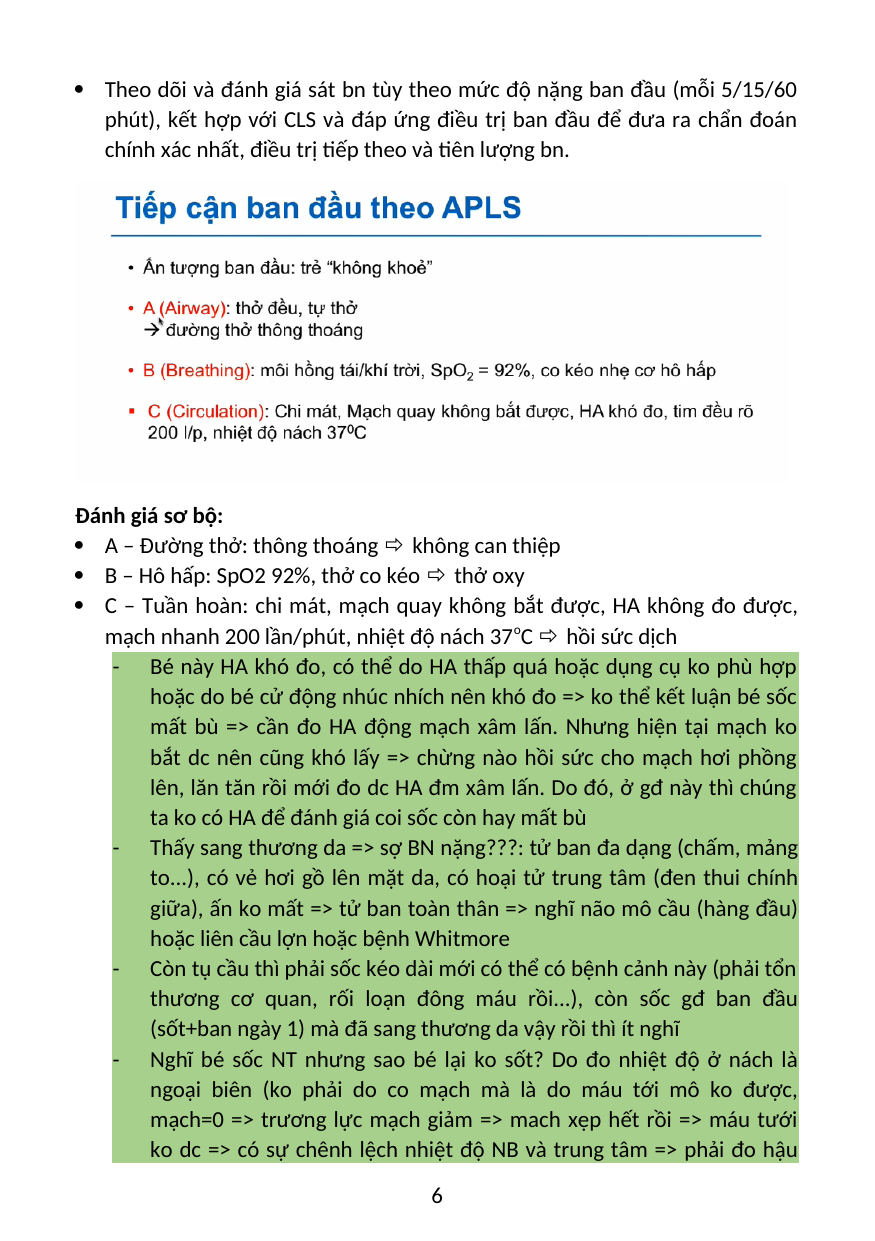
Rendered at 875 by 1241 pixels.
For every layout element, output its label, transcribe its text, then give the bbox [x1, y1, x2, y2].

list Theo dõi và đánh giá sát bn tùy theo mức độ nặng ban đầu (mỗi 5/15/60 phút), kết hợp với CLS và đáp ứng điều trị ban đầu để đưa ra chẩn đoán chính xác nhất, điều trị tiếp theo và tiên lượng bn. [75, 75, 799, 163]
list Còn tụ cầu thì phải sốc kéo dài mới có thể có bệnh cảnh này (phải tổn thương cơ quan, rối loạn đông máu rồi...), còn sốc gđ ban đầu (sốt+ban ngày 1) mà đã sang thương da vậy rồi thì ít nghĩ [112, 954, 799, 1042]
list C – Tuần hoàn: chi mát, mạch quay không bắt được, HA không đo được, mạch nhanh 200 lần/phút, nhiệt độ nách 37oC hồi sức dịch [75, 592, 799, 650]
picture [75, 182, 790, 482]
text Đánh giá sơ bộ: [75, 501, 799, 529]
list B – Hô hấp: SpO2 92%, thở co kéo thở oxy [75, 561, 799, 589]
list A – Đường thở: thông thoáng không can thiệp [75, 531, 799, 559]
list Bé này HA khó đo, có thể do HA thấp quá hoặc dụng cụ ko phù hợp hoặc do bé cử động nhúc nhích nên khó đo => ko thể kết luận bé sốc mất bù => cần đo HA động mạch xâm lấn. Nhưng hiện tại mạch ko bắt dc nên cũng khó lấy => chừng nào hồi sức cho mạch hơi phồng lên, lăn tăn rồi mới đo dc HA đm xâm lấn. Do đó, ở gđ này thì chúng ta ko có HA để đánh giá coi sốc còn hay mất bù [112, 652, 799, 831]
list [112, 1045, 799, 1163]
list Thấy sang thương da => sợ BN nặng???: tử ban đa dạng (chấm, mảng to...), có vẻ hơi gồ lên mặt da, có hoại tử trung tâm (đen thui chính giữa), ấn ko mất => tử ban toàn thân => nghĩ não mô cầu (hàng đầu) hoặc liên cầu lợn hoặc bệnh Whitmore [112, 833, 799, 952]
